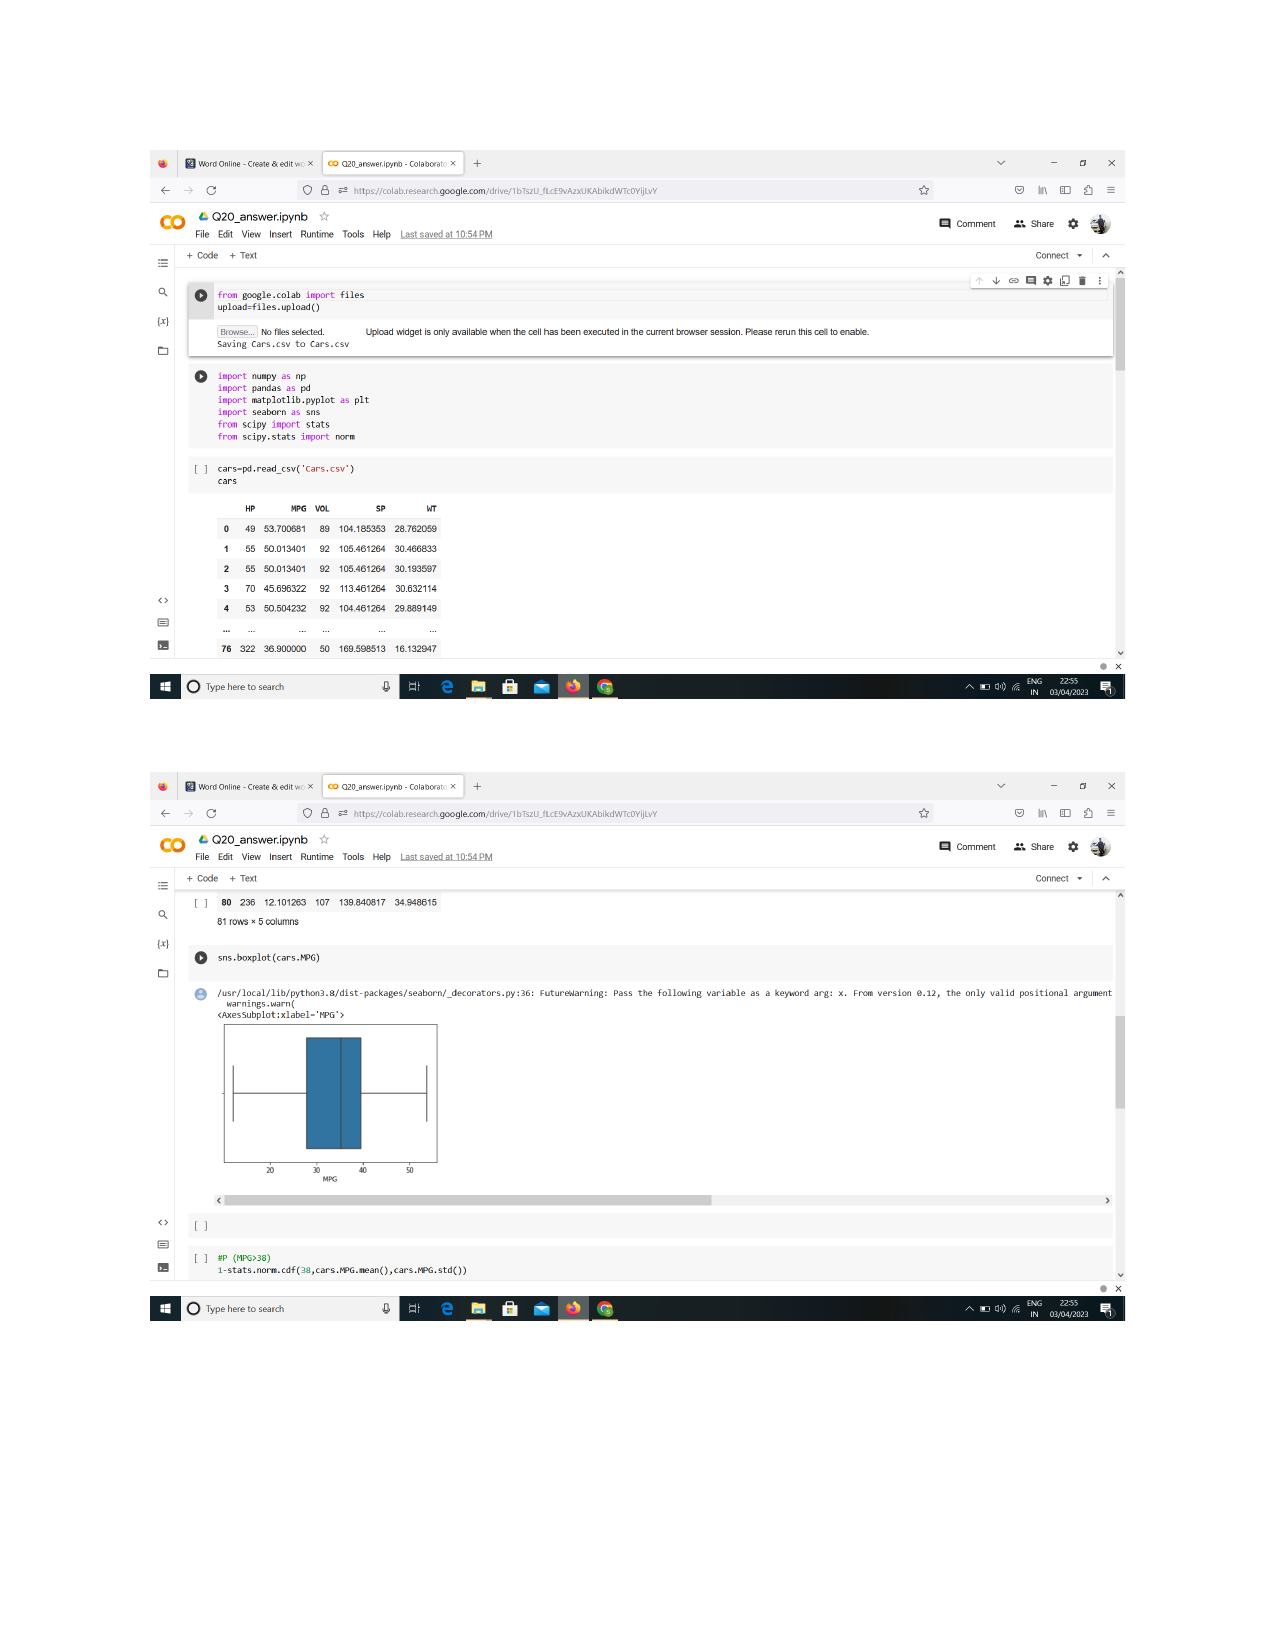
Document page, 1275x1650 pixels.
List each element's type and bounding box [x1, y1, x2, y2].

picture [150, 150, 1125, 699]
picture [150, 772, 1125, 1321]
